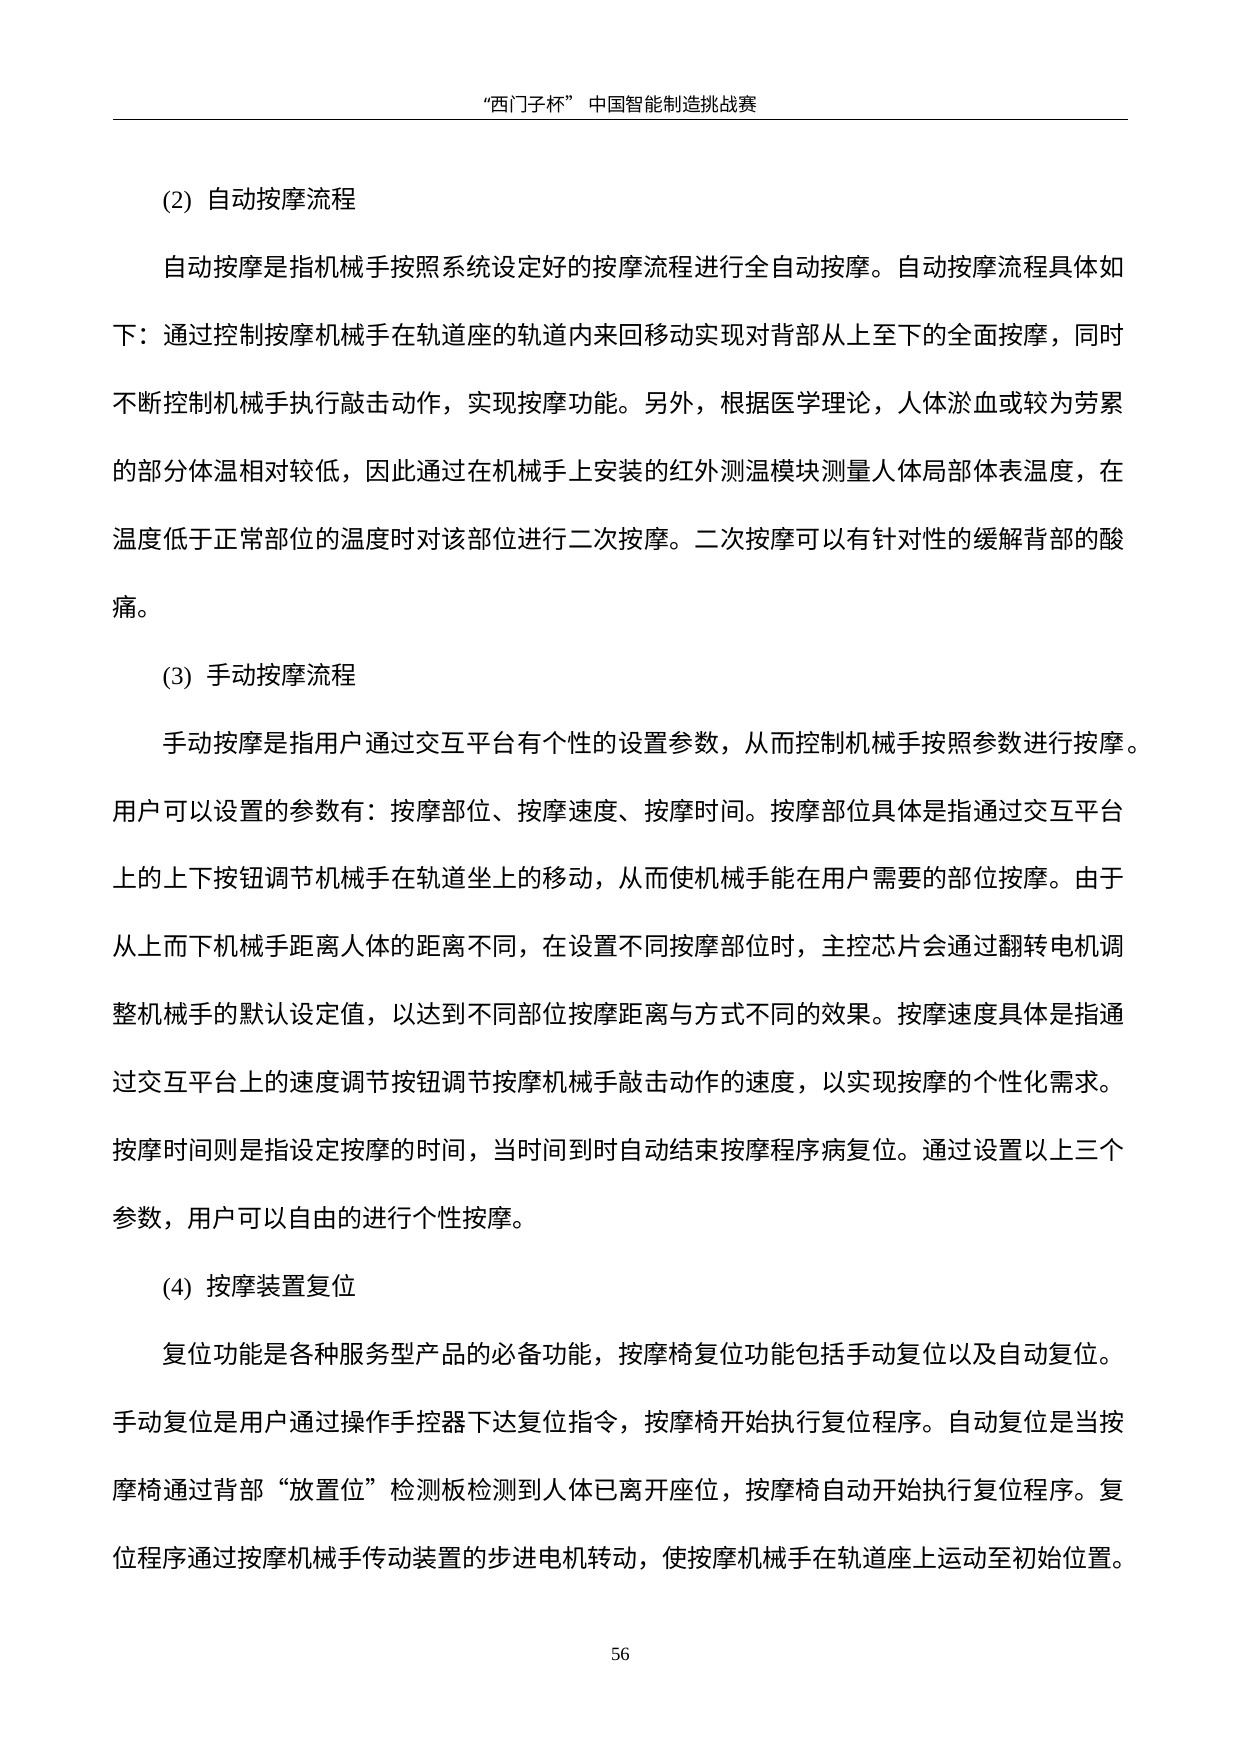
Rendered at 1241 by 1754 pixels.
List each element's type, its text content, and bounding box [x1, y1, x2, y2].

text 自动按摩是指机械手按照系统设定好的按摩流程进行全自动按摩。自动按摩流程具体如下：通过控制按摩机械手在轨道座的轨道内来回移动实现对背部从上至下的全面按摩，同时不断控制机械手执行敲击动作，实现按摩功能。另外，根据医学理论，人体淤血或较为劳累的部分体温相对较低，因此通过在机械手上安装的红外测温模块测量人体局部体表温度，在温度低于正常部位的温度时对该部位进行二次按摩。二次按摩可以有针对性的缓解背部的酸痛。 [112, 232, 1128, 639]
list 手动按摩流程 [162, 639, 1128, 707]
list 按摩装置复位 [162, 1251, 1128, 1318]
text 复位功能是各种服务型产品的必备功能，按摩椅复位功能包括手动复位以及自动复位。手动复位是用户通过操作手控器下达复位指令，按摩椅开始执行复位程序。自动复位是当按摩椅通过背部“放置位”检测板检测到人体已离开座位，按摩椅自动开始执行复位程序。复位程序通过按摩机械手传动装置的步进电机转动，使按摩机械手在轨道座上运动至初始位置。 [112, 1318, 1128, 1590]
list 自动按摩流程 [162, 164, 1128, 232]
text 手动按摩是指用户通过交互平台有个性的设置参数，从而控制机械手按照参数进行按摩。用户可以设置的参数有：按摩部位、按摩速度、按摩时间。按摩部位具体是指通过交互平台上的上下按钮调节机械手在轨道坐上的移动，从而使机械手能在用户需要的部位按摩。由于从上而下机械手距离人体的距离不同，在设置不同按摩部位时，主控芯片会通过翻转电机调整机械手的默认设定值，以达到不同部位按摩距离与方式不同的效果。按摩速度具体是指通过交互平台上的速度调节按钮调节按摩机械手敲击动作的速度，以实现按摩的个性化需求。按摩时间则是指设定按摩的时间，当时间到时自动结束按摩程序病复位。通过设置以上三个参数，用户可以自由的进行个性按摩。 [112, 707, 1128, 1251]
